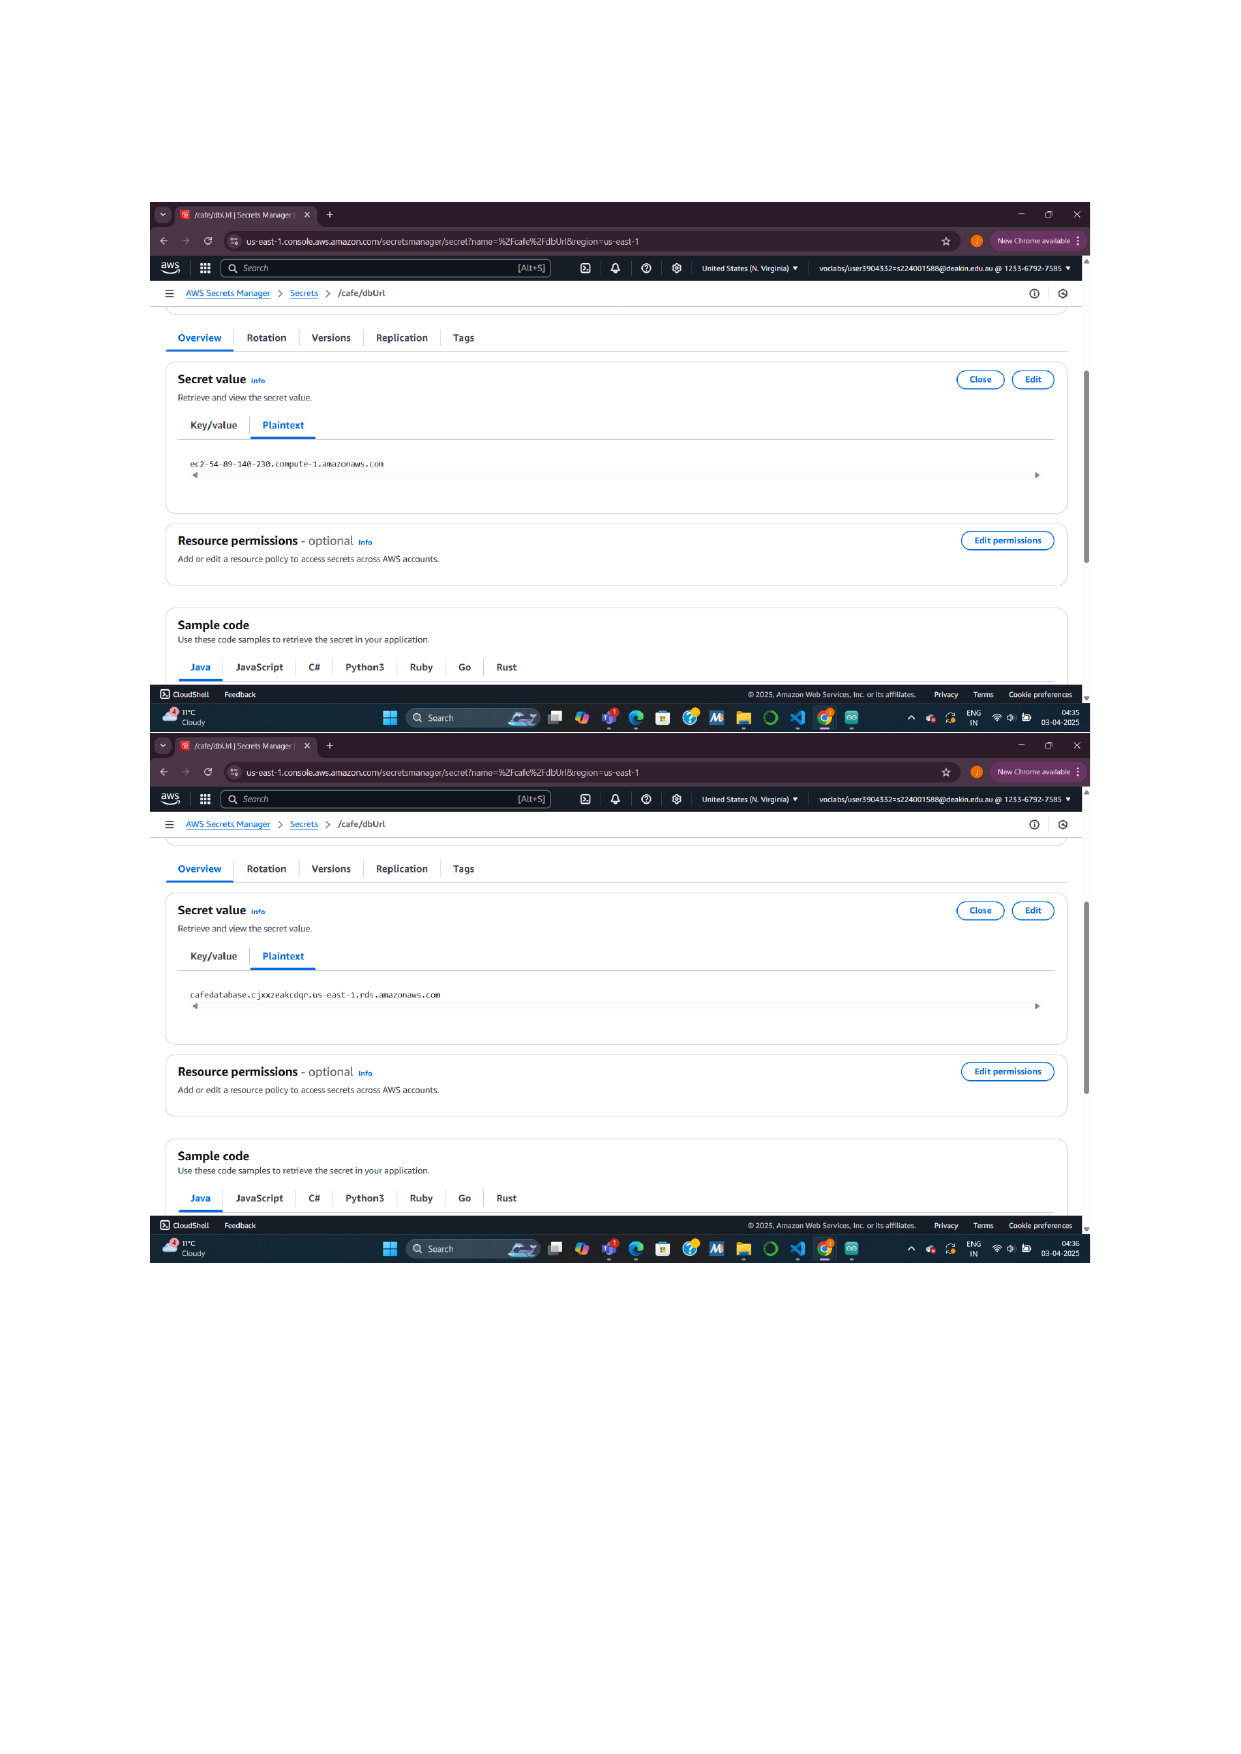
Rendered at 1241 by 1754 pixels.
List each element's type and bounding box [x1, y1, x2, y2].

picture [150, 202, 1091, 732]
picture [150, 733, 1091, 1263]
